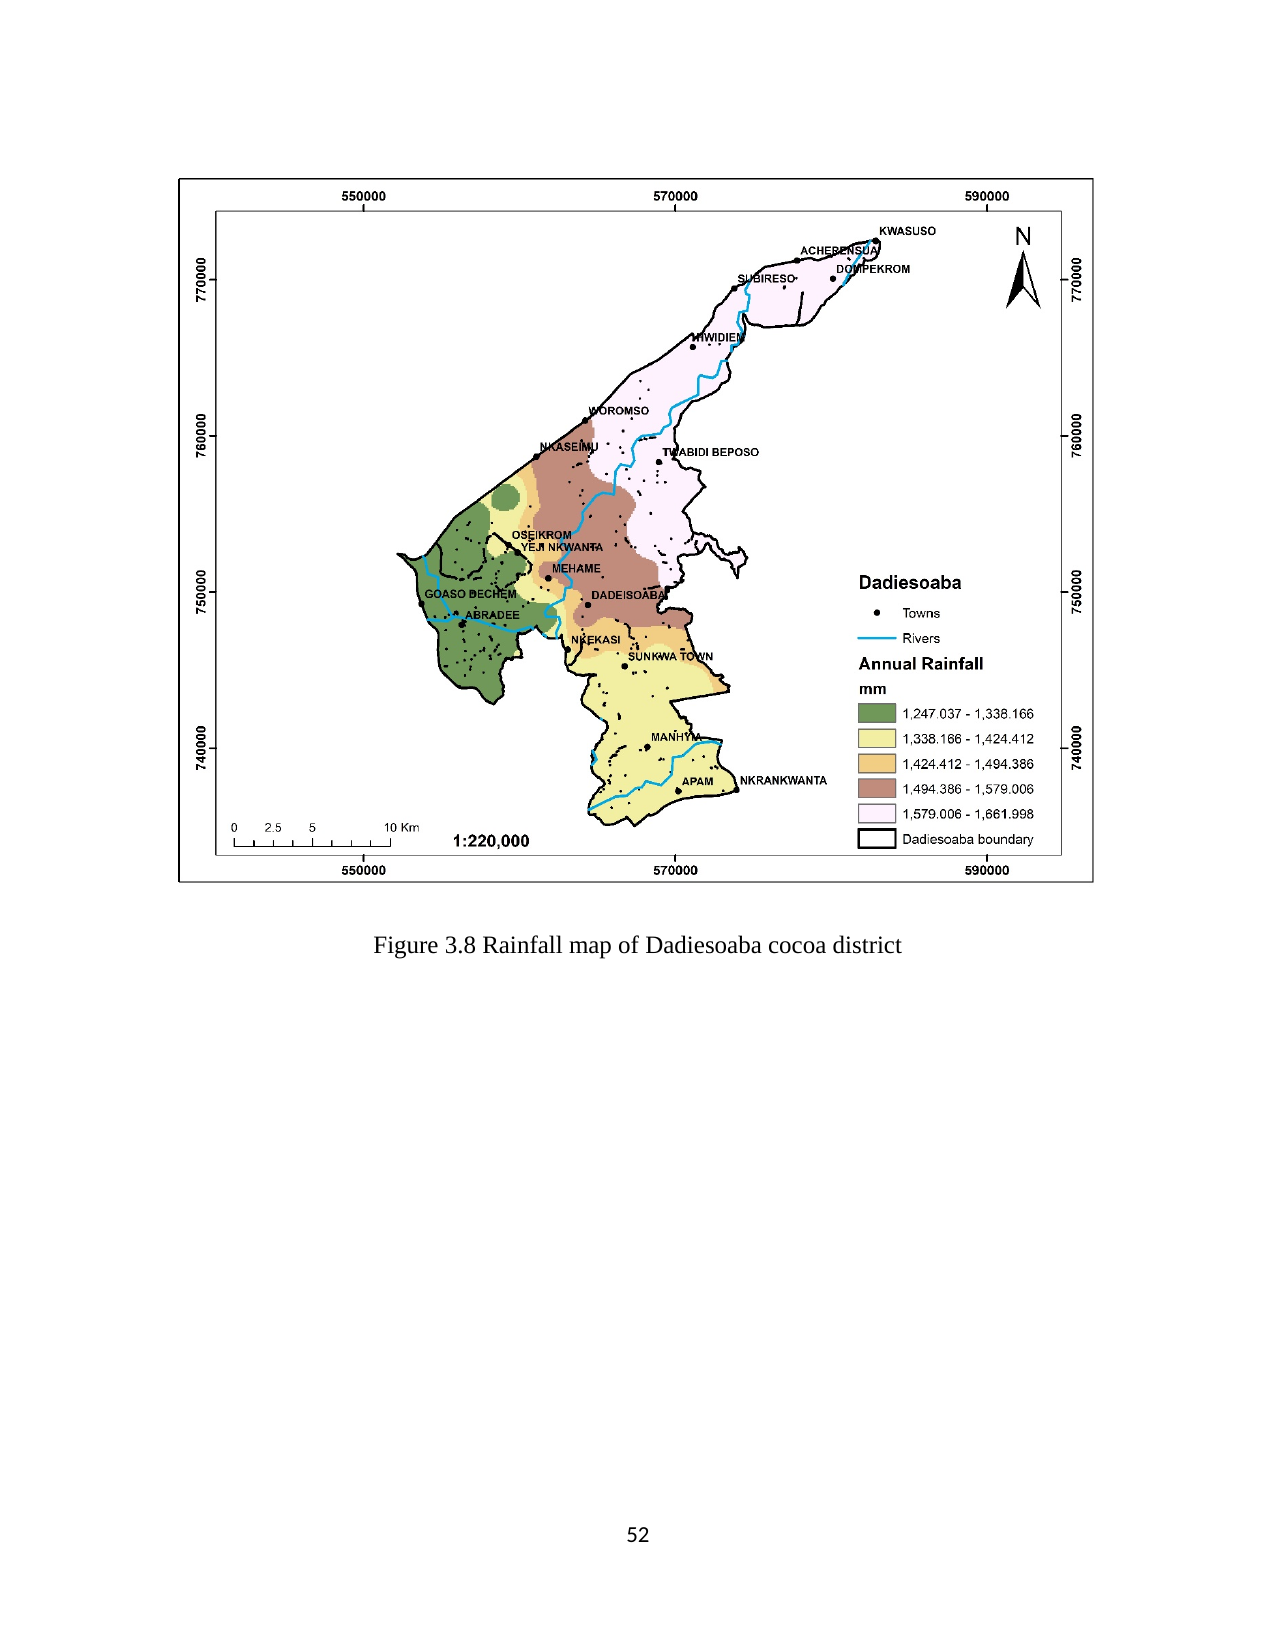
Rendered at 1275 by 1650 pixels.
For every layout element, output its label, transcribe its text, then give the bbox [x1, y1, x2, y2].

picture [150, 150, 1124, 903]
text Figure 3.8 Rainfall map of Dadiesoaba cocoa district [150, 931, 1125, 959]
